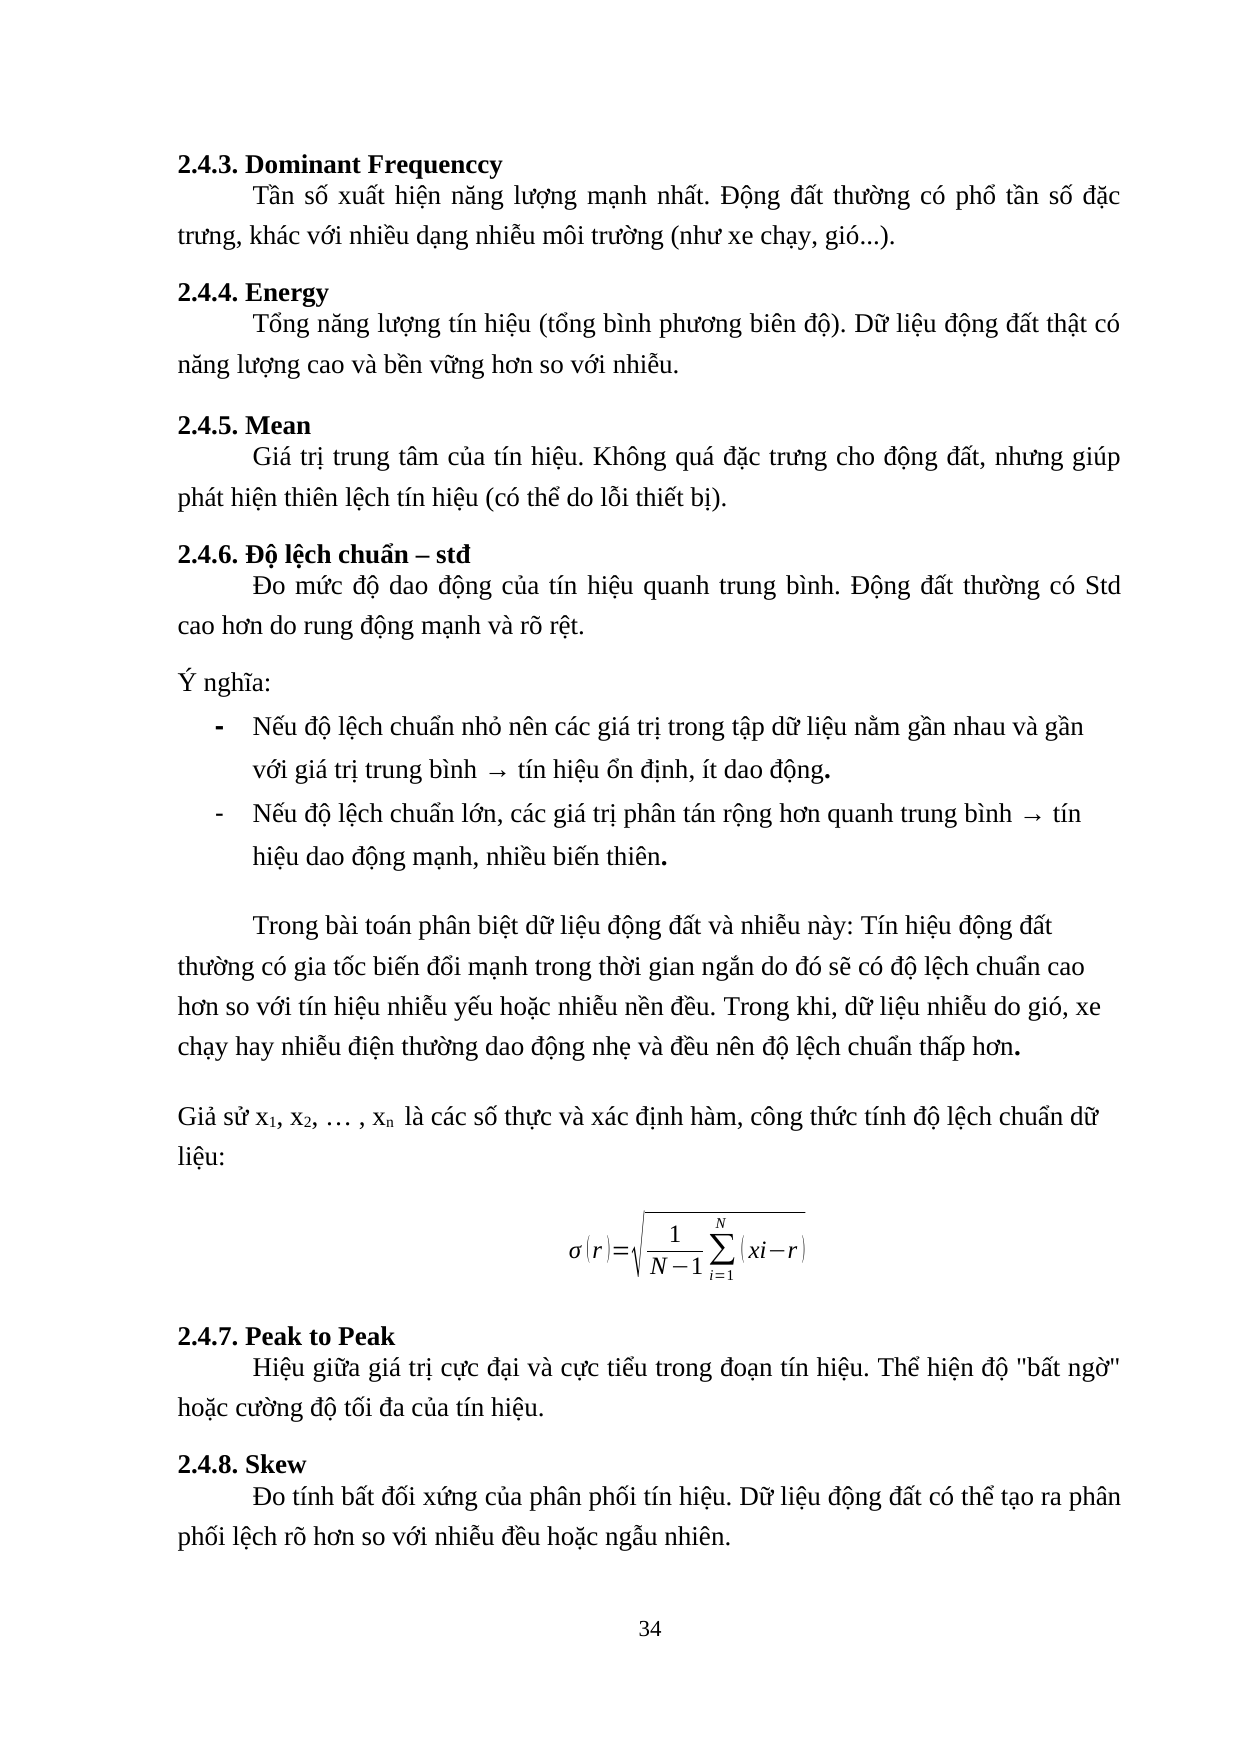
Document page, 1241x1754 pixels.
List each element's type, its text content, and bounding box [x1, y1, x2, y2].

subtitle 2.4.5. Mean [177, 409, 1122, 440]
text Ý nghĩa: [177, 666, 1122, 698]
subtitle 2.4.3. Dominant Frequenccy [177, 148, 1122, 179]
subtitle 2.4.6. Độ lệch chuẩn – stđ [177, 538, 1122, 569]
subtitle 2.4.4. Energy [177, 276, 1122, 307]
list Đo mức độ dao động của tín hiệu quanh trung bình. Động đất thường có Std cao hơn do rung động mạnh và rõ rệt. [177, 569, 1122, 641]
list Nếu độ lệch chuẩn lớn, các giá trị phân tán rộng hơn quanh trung bình → tín hiệu dao động mạnh, nhiều biến thiên. [215, 793, 1122, 871]
list Nếu độ lệch chuẩn nhỏ nên các giá trị trong tập dữ liệu nằm gần nhau và gần với giá trị trung bình → tín hiệu ổn định, ít dao động. [215, 707, 1122, 784]
text Trong bài toán phân biệt dữ liệu động đất và nhiễu này: Tín hiệu động đất thường có gia tốc biến đổi mạnh trong thời gian ngắn do đó sẽ có độ lệch chuẩn cao hơn so với tín hiệu nhiễu yếu hoặc nhiễu nền đều. Trong khi, dữ liệu nhiễu do gió, xe chạy hay nhiễu điện thường dao động nhẹ và đều nên độ lệch chuẩn thấp hơn. [177, 909, 1122, 1062]
text Giả sử x1, x2, … , xn là các số thực và xác định hàm, công thức tính độ lệch chuẩn dữ liệu: [177, 1100, 1122, 1172]
list Tần số xuất hiện năng lượng mạnh nhất. Động đất thường có phổ tần số đặc trưng, khác với nhiều dạng nhiễu môi trường (như xe chạy, gió...). [177, 179, 1122, 250]
list Tổng năng lượng tín hiệu (tổng bình phương biên độ). Dữ liệu động đất thật có năng lượng cao và bền vững hơn so với nhiễu. [177, 307, 1122, 379]
list Hiệu giữa giá trị cực đại và cực tiểu trong đoạn tín hiệu. Thể hiện độ "bất ngờ" hoặc cường độ tối đa của tín hiệu. [177, 1351, 1122, 1423]
subtitle 2.4.7. Peak to Peak [177, 1320, 1122, 1351]
list Đo tính bất đối xứng của phân phối tín hiệu. Dữ liệu động đất có thể tạo ra phân phối lệch rõ hơn so với nhiễu đều hoặc ngẫu nhiên. [177, 1480, 1122, 1551]
list Giá trị trung tâm của tín hiệu. Không quá đặc trưng cho động đất, nhưng giúp phát hiện thiên lệch tín hiệu (có thể do lỗi thiết bị). [177, 440, 1122, 512]
subtitle 2.4.8. Skew [177, 1449, 1122, 1480]
